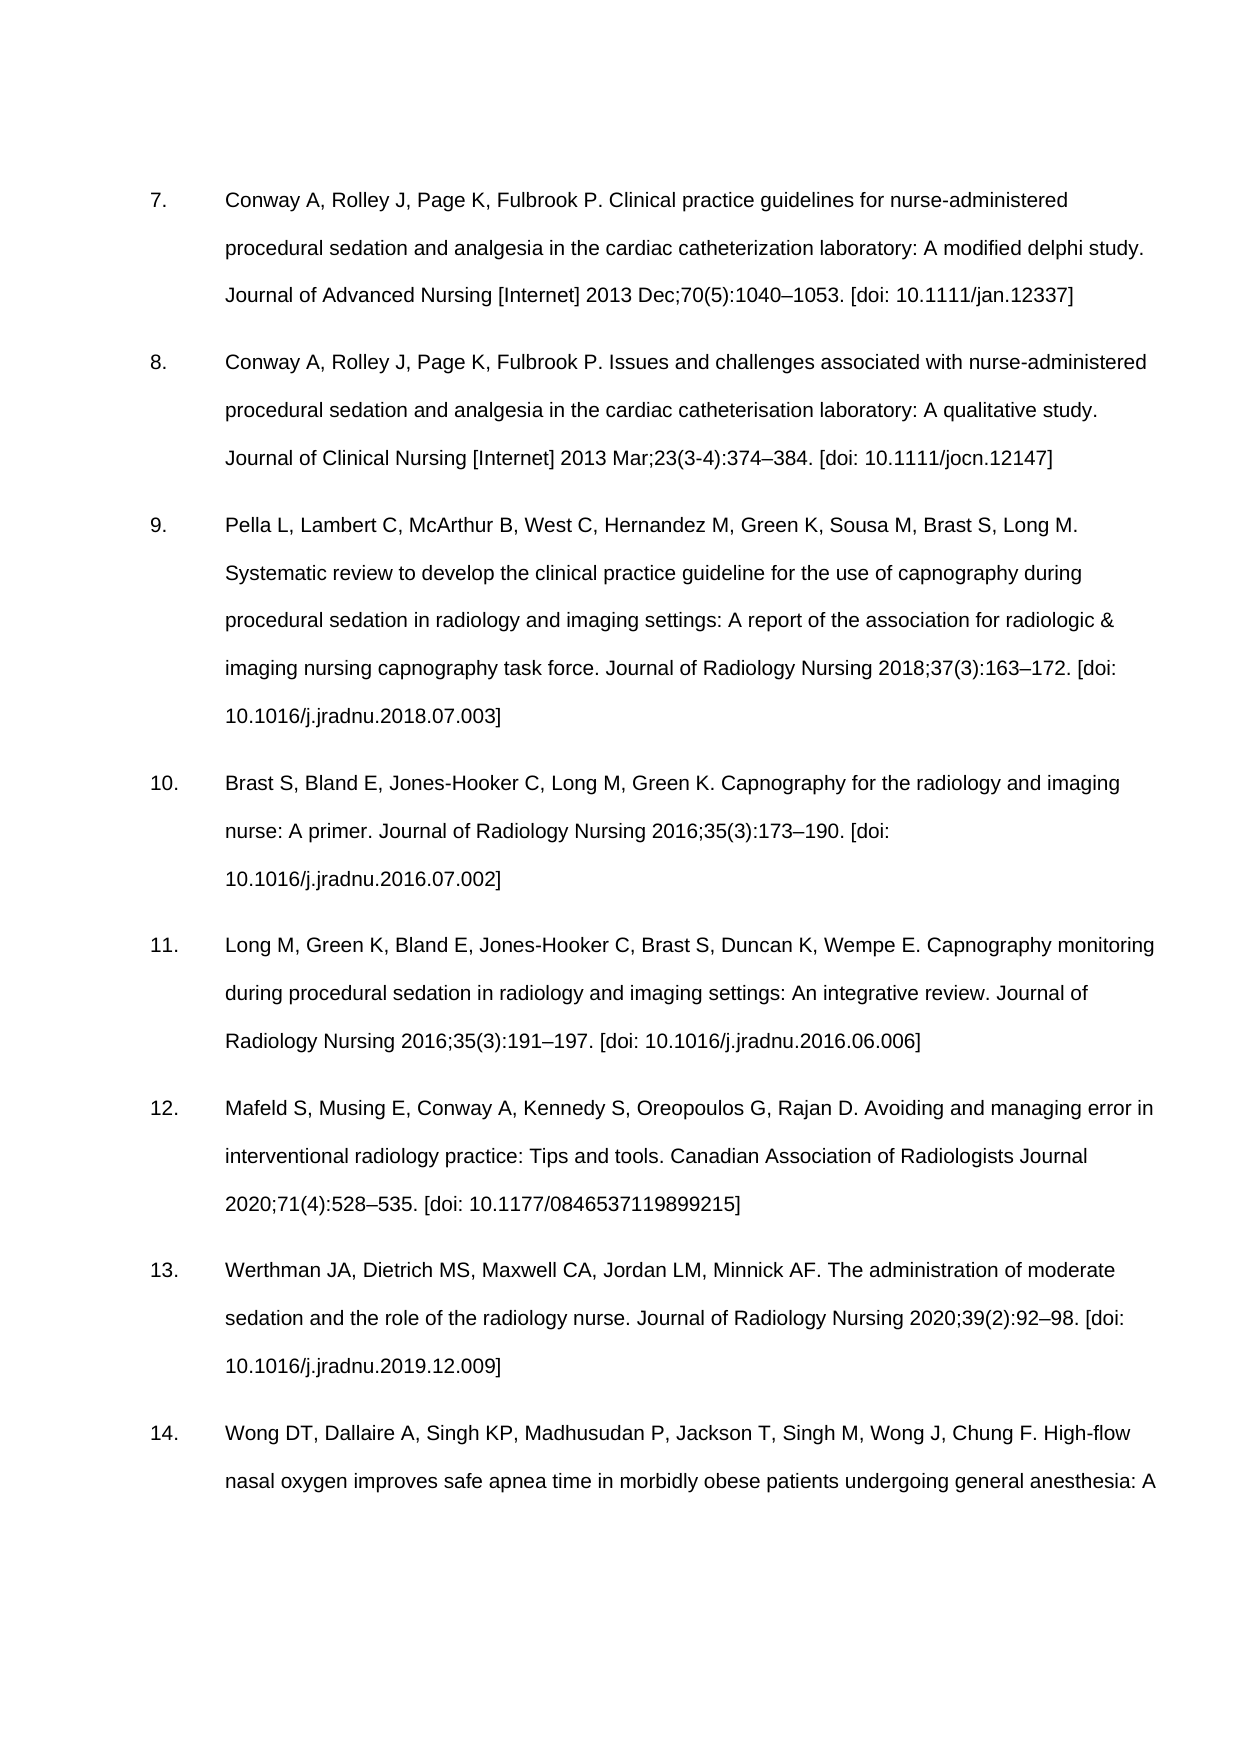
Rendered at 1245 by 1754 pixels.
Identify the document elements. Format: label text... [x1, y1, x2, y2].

text 9. Pella L, Lambert C, McArthur B, West C, Hernandez M, Green K, Sousa M, Brast S, Long M. Systematic review to develop the clinical practice guideline for the use of capnography during procedural sedation in radiology and imaging settings: A report of the association for radiologic & imaging nursing capnography task force. Journal of Radiology Nursing 2018;37(3):163–172. [doi: 10.1016/j.jradnu.2018.07.003] [150, 512, 1170, 728]
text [150, 1421, 1170, 1493]
text 13. Werthman JA, Dietrich MS, Maxwell CA, Jordan LM, Minnick AF. The administration of moderate sedation and the role of the radiology nurse. Journal of Radiology Nursing 2020;39(2):92–98. [doi: 10.1016/j.jradnu.2019.12.009] [150, 1258, 1170, 1378]
text 10. Brast S, Bland E, Jones-Hooker C, Long M, Green K. Capnography for the radiology and imaging nurse: A primer. Journal of Radiology Nursing 2016;35(3):173–190. [doi: 10.1016/j.jradnu.2016.07.002] [150, 771, 1170, 891]
text 11. Long M, Green K, Bland E, Jones-Hooker C, Brast S, Duncan K, Wempe E. Capnography monitoring during procedural sedation in radiology and imaging settings: An integrative review. Journal of Radiology Nursing 2016;35(3):191–197. [doi: 10.1016/j.jradnu.2016.06.006] [150, 933, 1170, 1053]
text 12. Mafeld S, Musing E, Conway A, Kennedy S, Oreopoulos G, Rajan D. Avoiding and managing error in interventional radiology practice: Tips and tools. Canadian Association of Radiologists Journal 2020;71(4):528–535. [doi: 10.1177/0846537119899215] [150, 1096, 1170, 1216]
text 7. Conway A, Rolley J, Page K, Fulbrook P. Clinical practice guidelines for nurse-administered procedural sedation and analgesia in the cardiac catheterization laboratory: A modified delphi study. Journal of Advanced Nursing [Internet] 2013 Dec;70(5):1040–1053. [doi: 10.1111/jan.12337] [150, 187, 1170, 307]
text 8. Conway A, Rolley J, Page K, Fulbrook P. Issues and challenges associated with nurse-administered procedural sedation and analgesia in the cardiac catheterisation laboratory: A qualitative study. Journal of Clinical Nursing [Internet] 2013 Mar;23(3-4):374–384. [doi: 10.1111/jocn.12147] [150, 350, 1170, 470]
